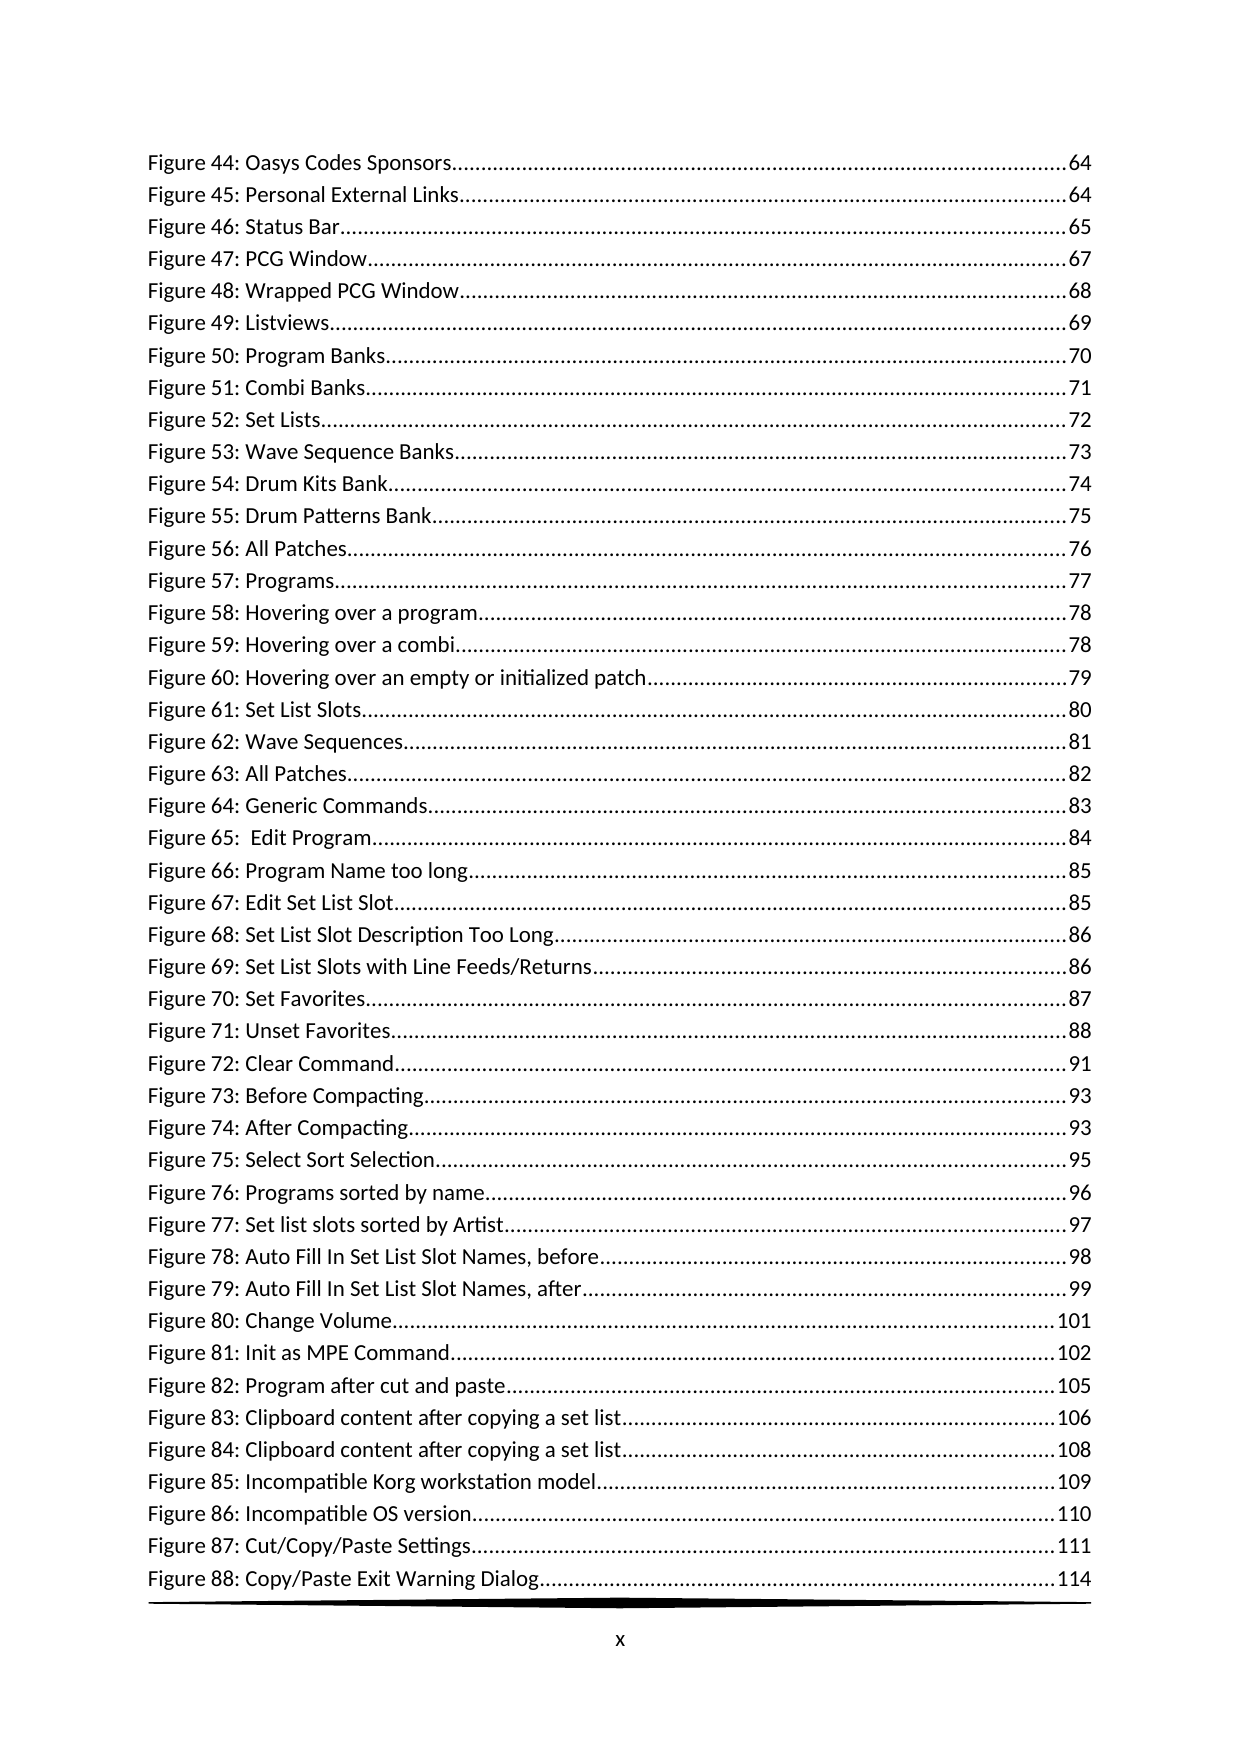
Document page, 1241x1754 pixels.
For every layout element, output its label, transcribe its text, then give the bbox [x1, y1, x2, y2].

text Figure 60: Hovering over an empty or initialized patch 79 [148, 663, 1093, 691]
text Figure 45: Personal External Links 64 [148, 180, 1093, 208]
text Figure 78: Auto Fill In Set List Slot Names, before 98 [148, 1242, 1093, 1270]
text Figure 76: Programs sorted by name. 96 [148, 1178, 1093, 1206]
text Figure 86: Incompatible OS version 110 [148, 1499, 1093, 1527]
text Figure 61: Set List Slots 80 [148, 695, 1093, 723]
text Figure 83: Clipboard content after copying a set list 106 [148, 1403, 1093, 1431]
text Figure 75: Select Sort Selection 95 [148, 1145, 1093, 1173]
text Figure 73: Before Compacting 93 [148, 1081, 1093, 1109]
text Figure 63: All Patches 82 [148, 759, 1093, 787]
text Figure 59: Hovering over a combi 78 [148, 630, 1093, 658]
text Figure 46: Status Bar 65 [148, 212, 1093, 240]
text Figure 49: Listviews 69 [148, 308, 1093, 337]
text Figure 87: Cut/Copy/Paste Settings 111 [148, 1532, 1093, 1560]
text Figure 71: Unset Favorites 88 [148, 1017, 1093, 1045]
text Figure 55: Drum Patterns Bank 75 [148, 502, 1093, 530]
text Figure 62: Wave Sequences 81 [148, 727, 1093, 755]
text Figure 54: Drum Kits Bank 74 [148, 469, 1093, 497]
text Figure 53: Wave Sequence Banks 73 [148, 437, 1093, 465]
text Figure 66: Program Name too long 85 [148, 856, 1093, 884]
text Figure 85: Incompatible Korg workstation model 109 [148, 1467, 1093, 1495]
text Figure 50: Program Banks 70 [148, 341, 1093, 369]
text Figure 68: Set List Slot Description Too Long 86 [148, 920, 1093, 948]
text Figure 77: Set list slots sorted by Artist 97 [148, 1210, 1093, 1238]
text Figure 70: Set Favorites 87 [148, 984, 1093, 1012]
text Figure 69: Set List Slots with Line Feeds/Returns 86 [148, 952, 1093, 980]
text Figure 44: Oasys Codes Sponsors 64 [148, 148, 1093, 176]
text Figure 88: Copy/Paste Exit Warning Dialog 114 [148, 1564, 1093, 1592]
text Figure 58: Hovering over a program 78 [148, 598, 1093, 626]
text Figure 57: Programs 77 [148, 566, 1093, 594]
text Figure 51: Combi Banks 71 [148, 373, 1093, 401]
text Figure 52: Set Lists 72 [148, 405, 1093, 433]
text Figure 82: Program after cut and paste 105 [148, 1371, 1093, 1399]
text Figure 48: Wrapped PCG Window 68 [148, 276, 1093, 304]
text Figure 56: All Patches 76 [148, 534, 1093, 562]
text Figure 81: Init as MPE Command 102 [148, 1338, 1093, 1367]
text Figure 74: After Compacting 93 [148, 1113, 1093, 1141]
text Figure 47: PCG Window 67 [148, 244, 1093, 272]
text Figure 79: Auto Fill In Set List Slot Names, after 99 [148, 1274, 1093, 1302]
text Figure 67: Edit Set List Slot 85 [148, 888, 1093, 916]
text Figure 84: Clipboard content after copying a set list 108 [148, 1435, 1093, 1463]
text Figure 72: Clear Command 91 [148, 1049, 1093, 1077]
text Figure 64: Generic Commands 83 [148, 791, 1093, 819]
text Figure 65: Edit Program 84 [148, 823, 1093, 852]
text Figure 80: Change Volume 101 [148, 1306, 1093, 1334]
